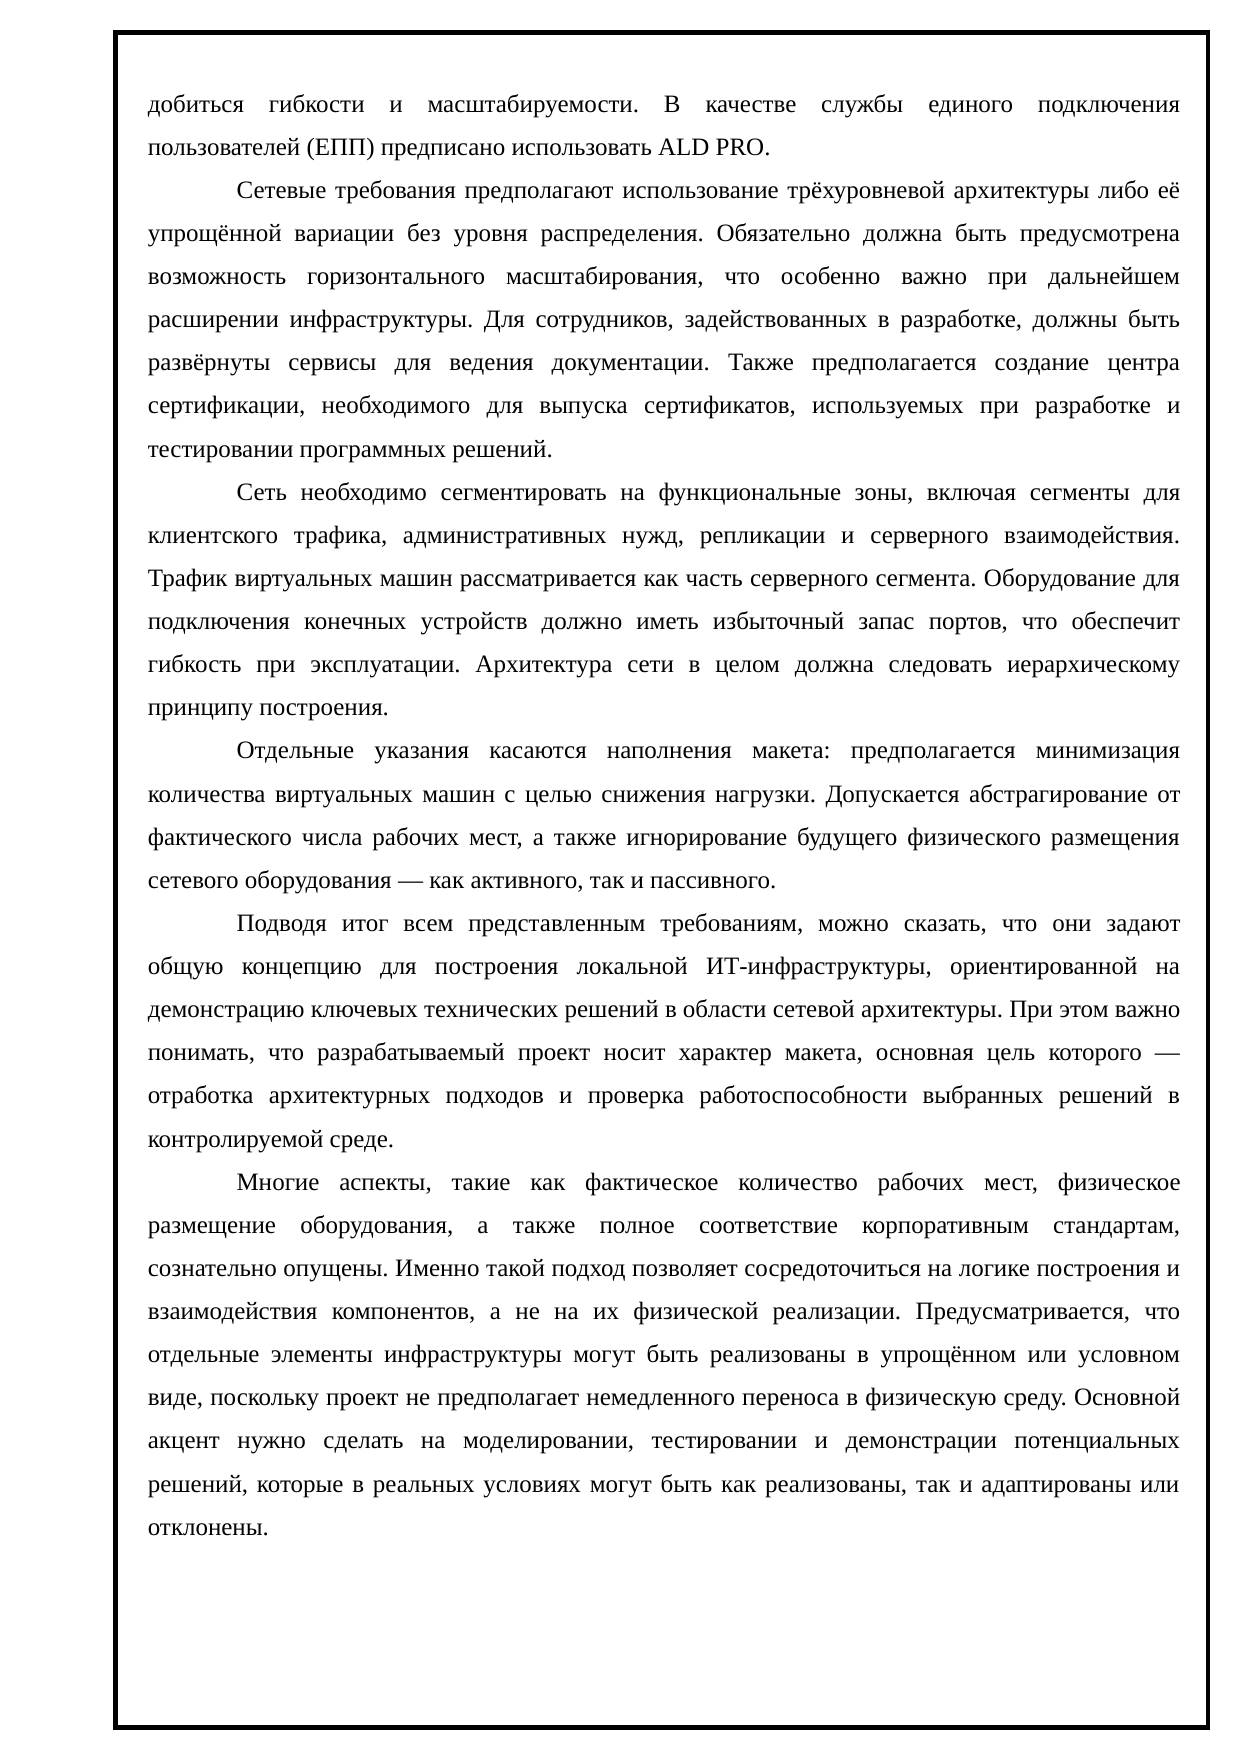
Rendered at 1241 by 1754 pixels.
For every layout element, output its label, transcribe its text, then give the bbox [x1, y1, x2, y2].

text Отдельные указания касаются наполнения макета: предполагается минимизация количества виртуальных машин с целью снижения нагрузки. Допускается абстрагирование от фактического числа рабочих мест, а также игнорирование будущего физического размещения сетевого оборудования — как активного, так и пассивного. [148, 736, 1181, 894]
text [148, 89, 1181, 161]
text Сеть необходимо сегментировать на функциональные зоны, включая сегменты для клиентского трафика, административных нужд, репликации и серверного взаимодействия. Трафик виртуальных машин рассматривается как часть серверного сегмента. Оборудование для подключения конечных устройств должно иметь избыточный запас портов, что обеспечит гибкость при эксплуатации. Архитектура сети в целом должна следовать иерархическому принципу построения. [148, 477, 1181, 721]
text Подводя итог всем представленным требованиям, можно сказать, что они задают общую концепцию для построения локальной ИТ-инфраструктуры, ориентированной на демонстрацию ключевых технических решений в области сетевой архитектуры. При этом важно понимать, что разрабатываемый проект носит характер макета, основная цель которого — отработка архитектурных подходов и проверка работоспособности выбранных решений в контролируемой среде. [148, 908, 1181, 1152]
text Сетевые требования предполагают использование трёхуровневой архитектуры либо её упрощённой вариации без уровня распределения. Обязательно должна быть предусмотрена возможность горизонтального масштабирования, что особенно важно при дальнейшем расширении инфраструктуры. Для сотрудников, задействованных в разработке, должны быть развёрнуты сервисы для ведения документации. Также предполагается создание центра сертификации, необходимого для выпуска сертификатов, используемых при разработке и тестировании программных решений. [148, 175, 1181, 462]
text Многие аспекты, такие как фактическое количество рабочих мест, физическое размещение оборудования, а также полное соответствие корпоративным стандартам, сознательно опущены. Именно такой подход позволяет сосредоточиться на логике построения и взаимодействия компонентов, а не на их физической реализации. Предусматривается, что отдельные элементы инфраструктуры могут быть реализованы в упрощённом или условном виде, поскольку проект не предполагает немедленного переноса в физическую среду. Основной акцент нужно сделать на моделировании, тестировании и демонстрации потенциальных решений, которые в реальных условиях могут быть как реализованы, так и адаптированы или отклонены. [148, 1167, 1181, 1541]
